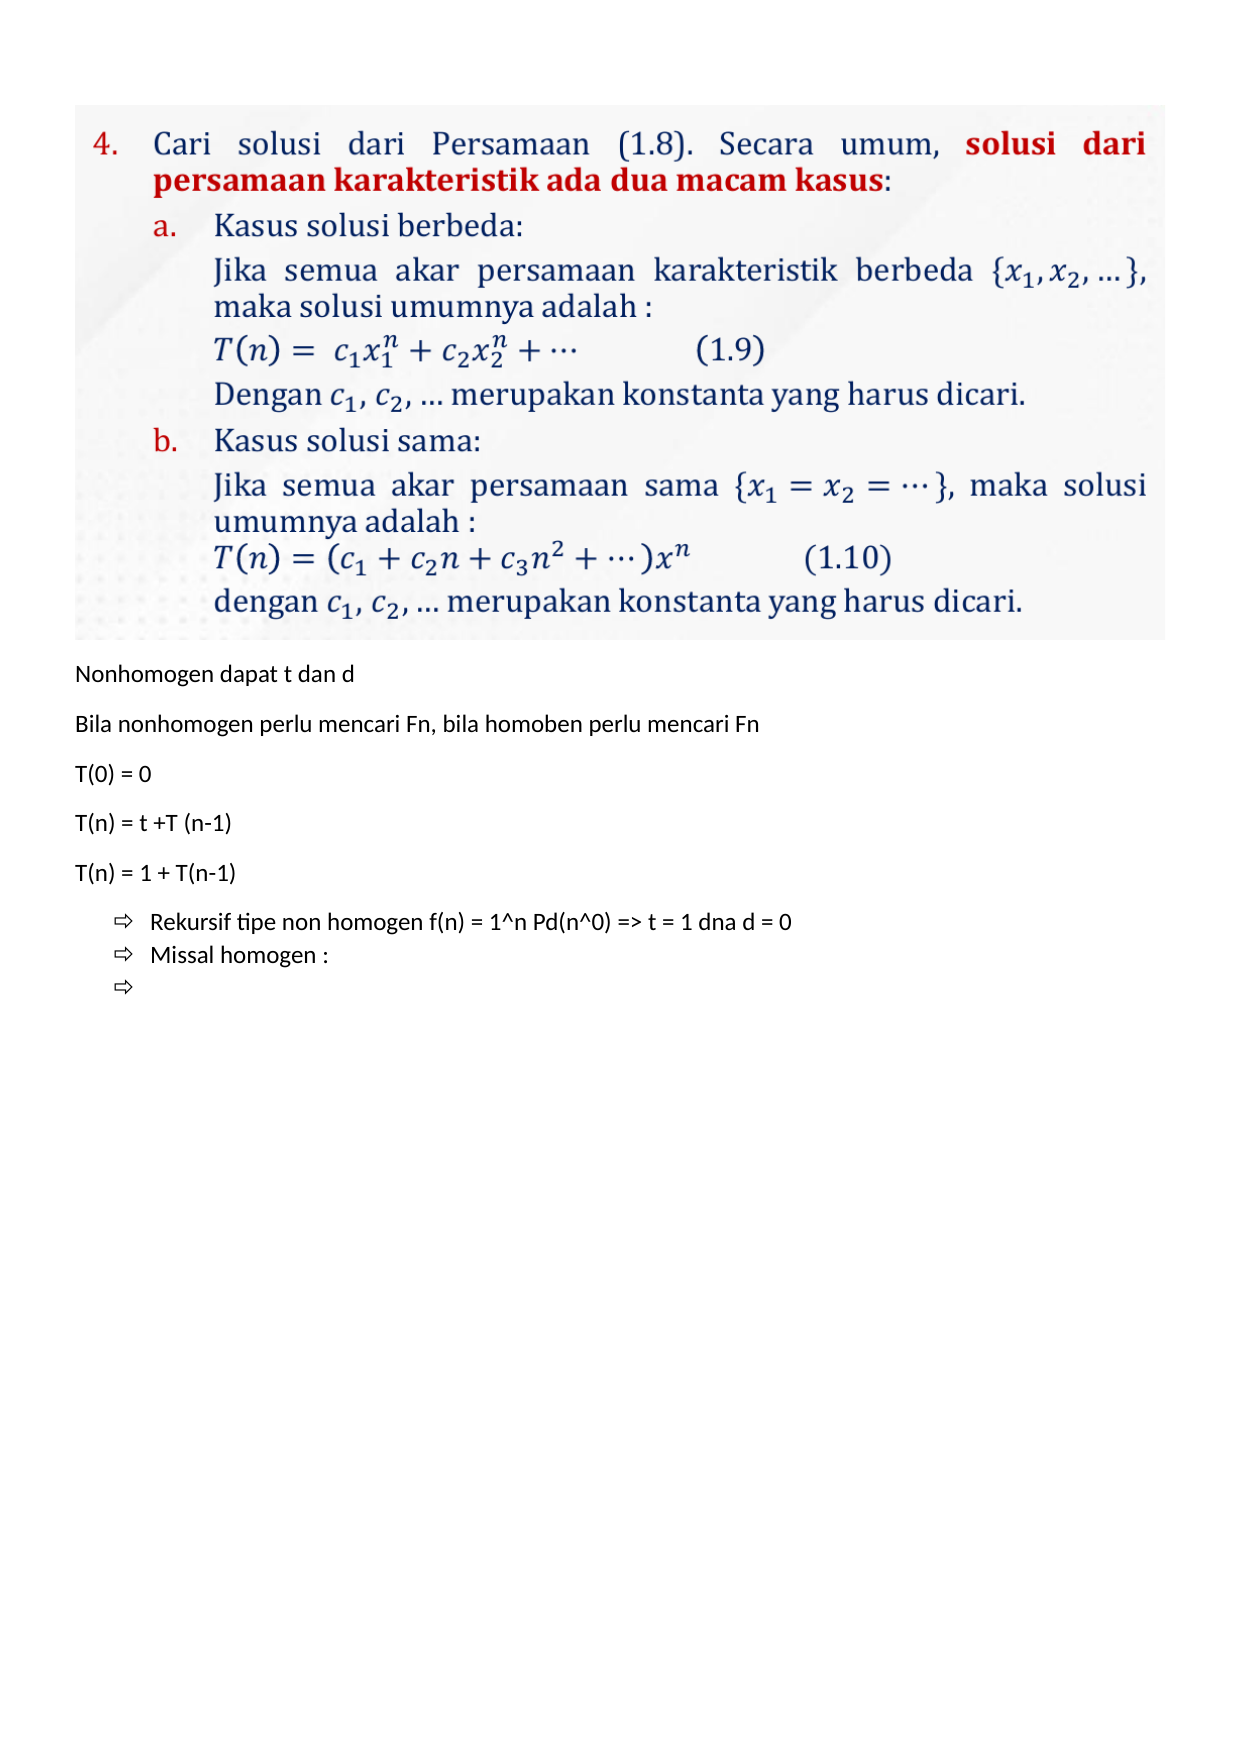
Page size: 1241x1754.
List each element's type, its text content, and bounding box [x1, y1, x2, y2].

picture [75, 105, 1166, 640]
text T(0) = 0 [75, 758, 1165, 788]
text T(n) = t +T (n-1) [75, 807, 1165, 838]
text T(n) = 1 + T(n-1) [75, 857, 1165, 887]
text Nonhomogen dapat t dan d [75, 658, 1165, 689]
text Bila nonhomogen perlu mencari Fn, bila homoben perlu mencari Fn [75, 708, 1165, 739]
list Missal homogen : [112, 939, 1165, 970]
list Rekursif tipe non homogen f(n) = 1^n Pd(n^0) => t = 1 dna d = 0 [112, 906, 1165, 937]
